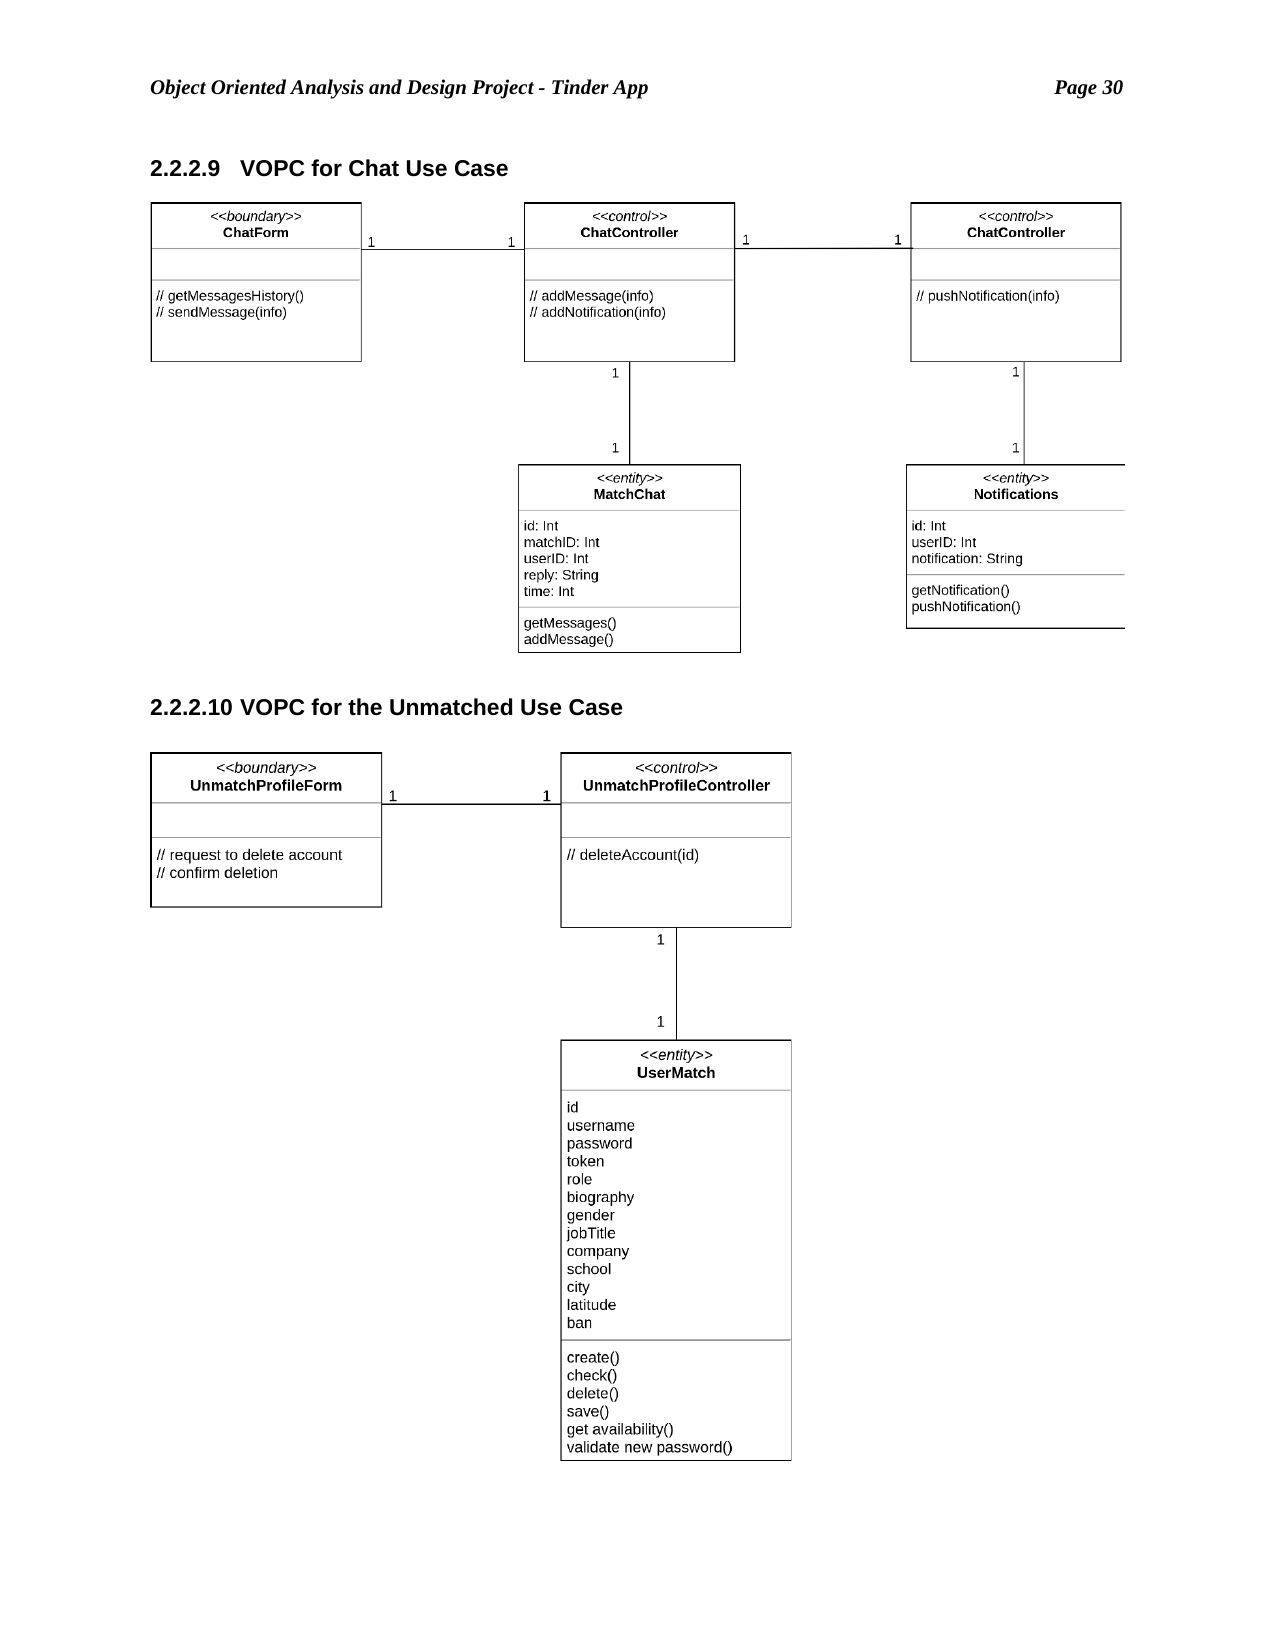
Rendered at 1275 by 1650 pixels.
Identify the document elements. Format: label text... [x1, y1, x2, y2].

picture [150, 202, 1125, 653]
subtitle VOPC for the Unmatched Use Case [150, 694, 1125, 720]
subtitle VOPC for Chat Use Case [150, 154, 1125, 181]
picture [150, 752, 792, 1461]
